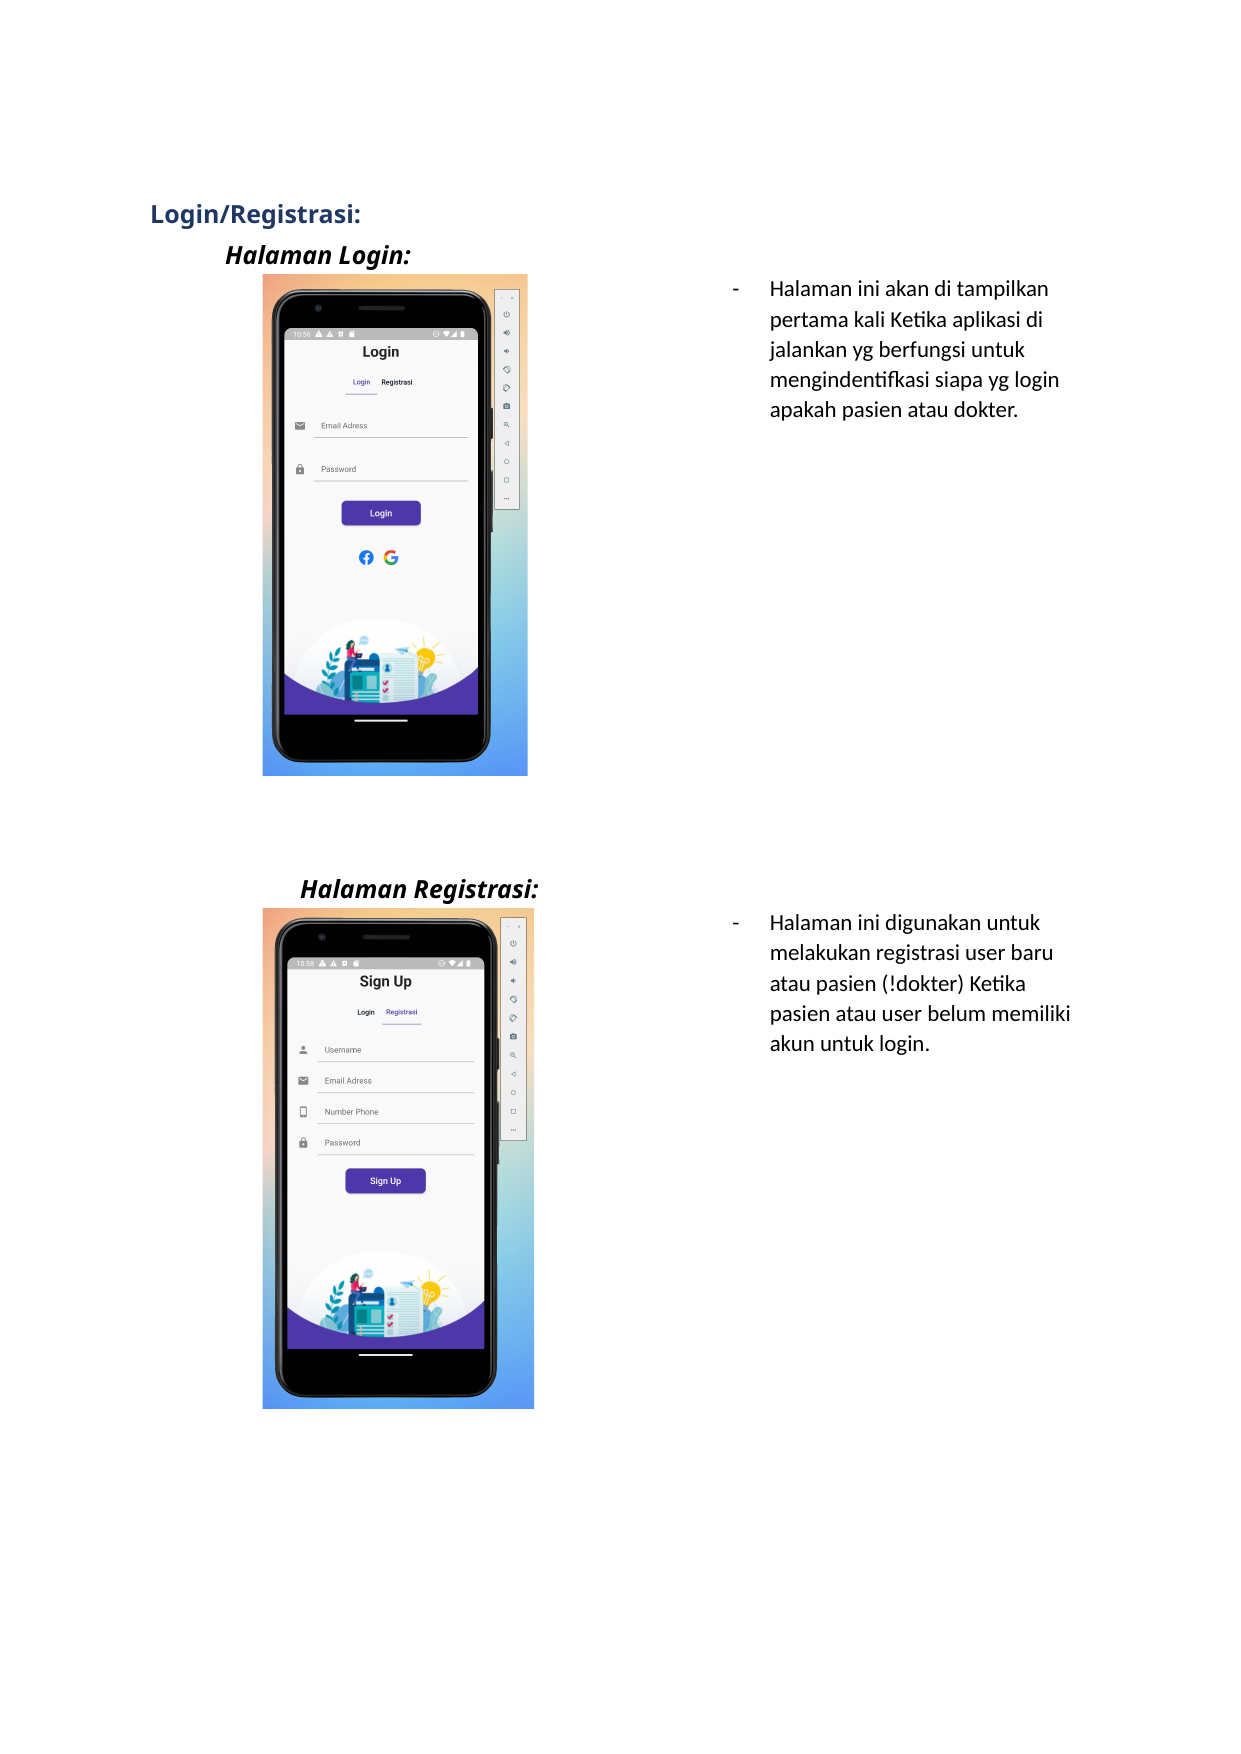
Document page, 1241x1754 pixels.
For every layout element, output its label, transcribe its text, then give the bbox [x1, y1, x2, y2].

picture [262, 274, 528, 776]
subtitle Halaman Registrasi: [225, 871, 1090, 906]
picture [262, 908, 535, 1409]
list Halaman ini digunakan untuk melakukan registrasi user baru atau pasien (!dokter) Ketika pasien atau user belum memiliki akun untuk login. [732, 908, 1090, 1057]
subtitle Halaman Login: [150, 238, 1090, 272]
list Halaman ini akan di tampilkan pertama kali Ketika aplikasi di jalankan yg berfungsi untuk mengindentifkasi siapa yg login apakah pasien atau dokter. [732, 274, 1090, 423]
subtitle Login/Registrasi: [150, 197, 1090, 231]
